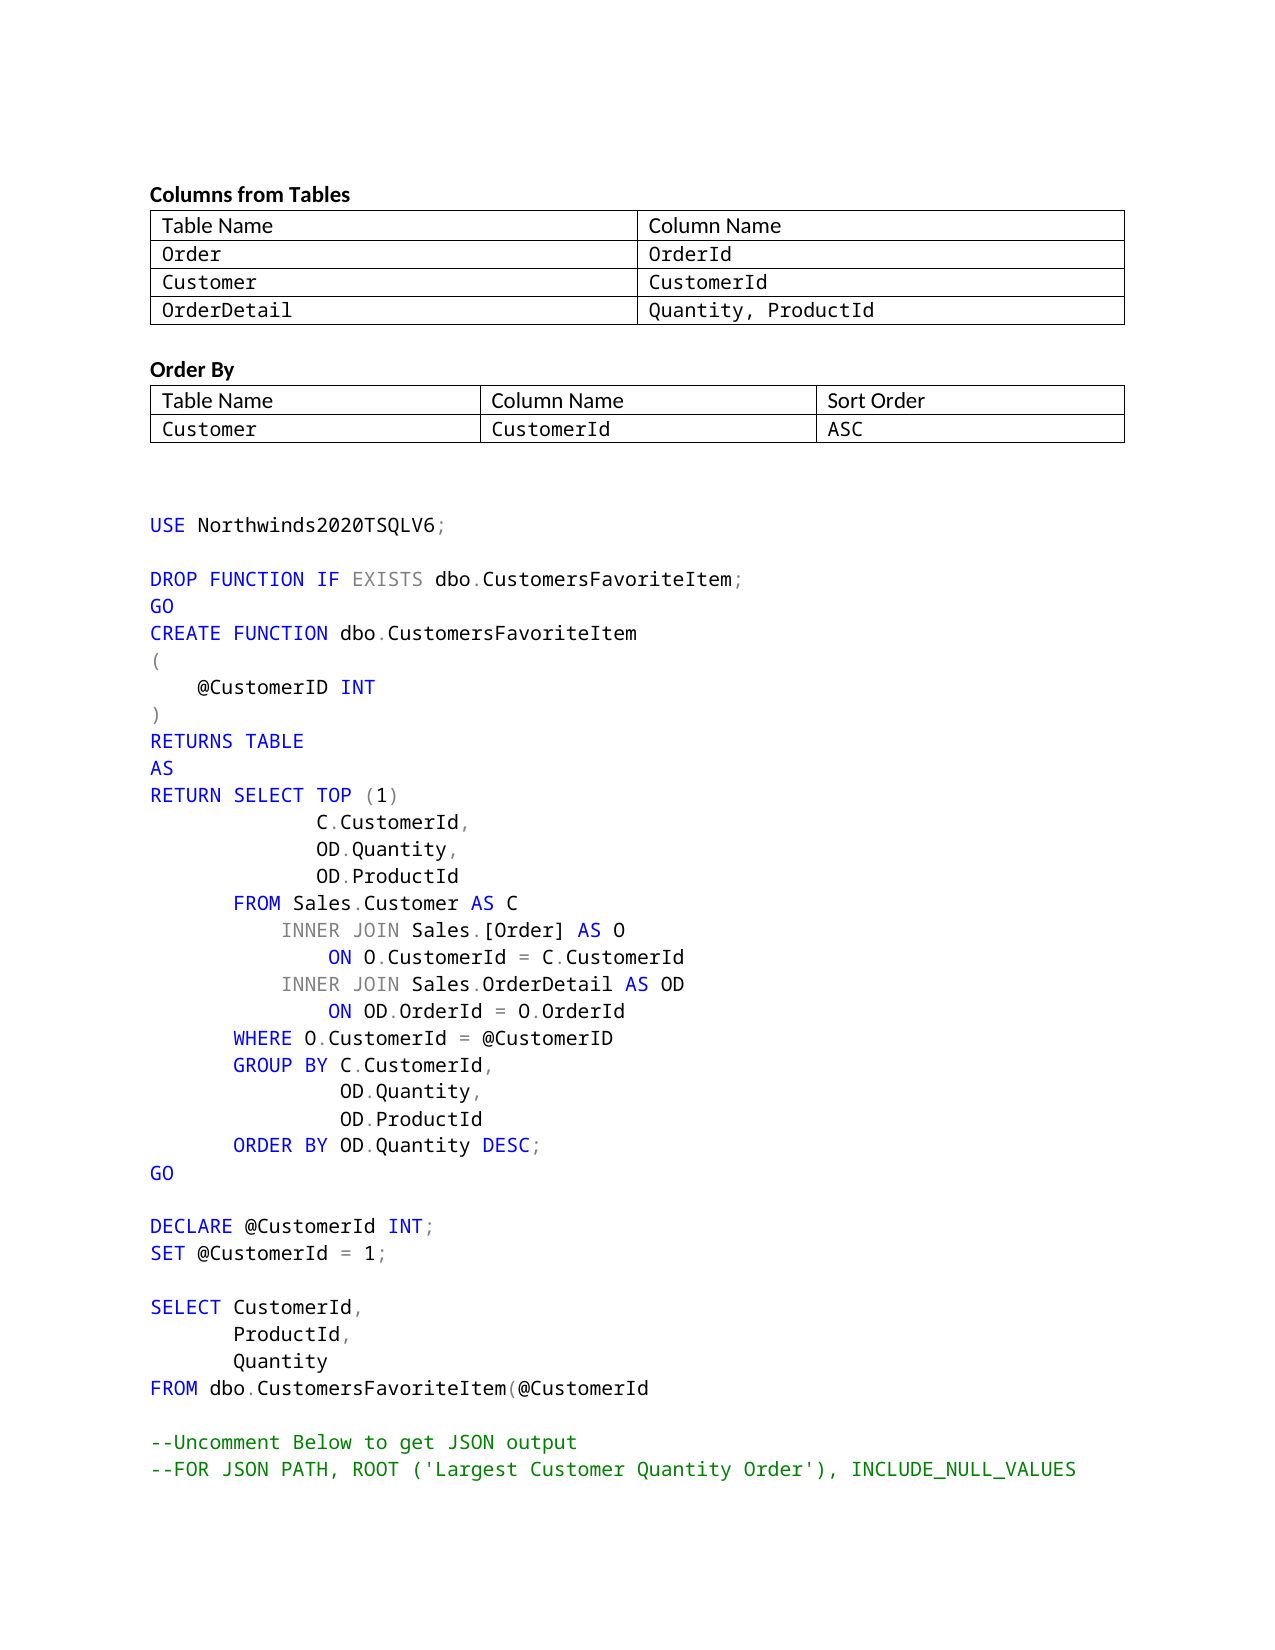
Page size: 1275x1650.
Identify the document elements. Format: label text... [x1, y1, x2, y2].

text Order By [150, 355, 1125, 383]
text @CustomerID INT [150, 673, 1125, 700]
text ) [150, 700, 1125, 727]
text RETURN SELECT TOP (1) [150, 781, 1125, 808]
text OD.ProductId [150, 1105, 1125, 1132]
text C.CustomerId, [150, 808, 1125, 835]
text --FOR JSON PATH, ROOT ('Largest Customer Quantity Order'), INCLUDE_NULL_VALUES [150, 1456, 1125, 1482]
table_cell CustomerId [638, 269, 1124, 296]
table_cell Customer [151, 269, 637, 296]
text SELECT CustomerId, [150, 1294, 1125, 1321]
text INNER JOIN Sales.[Order] AS O [150, 916, 1125, 943]
text OD.Quantity, [150, 1078, 1125, 1105]
table_header Column Name [481, 386, 816, 414]
text --Uncomment Below to get JSON output [150, 1428, 1125, 1456]
table_cell Customer [151, 415, 480, 442]
table_cell Quantity, ProductId [638, 297, 1124, 323]
table_header Sort Order [817, 386, 1124, 414]
text GO [150, 592, 1125, 619]
table_cell Order [151, 241, 637, 267]
text AS [150, 754, 1125, 781]
text Columns from Tables [150, 180, 1125, 208]
text INNER JOIN Sales.OrderDetail AS OD [150, 970, 1125, 997]
text ( [150, 646, 1125, 673]
table_cell OrderId [638, 241, 1124, 267]
text RETURNS TABLE [150, 727, 1125, 754]
text USE Northwinds2020TSQLV6; [150, 511, 1125, 538]
text FROM Sales.Customer AS C [150, 889, 1125, 916]
table_header Column Name [638, 211, 1124, 239]
table_cell CustomerId [481, 415, 816, 442]
text GROUP BY C.CustomerId, [150, 1051, 1125, 1078]
text ON OD.OrderId = O.OrderId [150, 997, 1125, 1024]
text CREATE FUNCTION dbo.CustomersFavoriteItem [150, 619, 1125, 646]
table_header Table Name [151, 211, 637, 239]
text DROP FUNCTION IF EXISTS dbo.CustomersFavoriteItem; [150, 565, 1125, 592]
table_cell ASC [817, 415, 1124, 442]
text ON O.CustomerId = C.CustomerId [150, 943, 1125, 970]
text ORDER BY OD.Quantity DESC; [150, 1132, 1125, 1159]
text GO [150, 1159, 1125, 1186]
text FROM dbo.CustomersFavoriteItem(@CustomerId [150, 1374, 1125, 1402]
table_cell OrderDetail [151, 297, 637, 323]
text OD.Quantity, [150, 835, 1125, 862]
text OD.ProductId [150, 862, 1125, 889]
text DECLARE @CustomerId INT; [150, 1213, 1125, 1240]
text SET @CustomerId = 1; [150, 1240, 1125, 1267]
table_header Table Name [151, 386, 480, 414]
text ProductId, [150, 1321, 1125, 1348]
text WHERE O.CustomerId = @CustomerID [150, 1024, 1125, 1051]
text Quantity [150, 1348, 1125, 1374]
